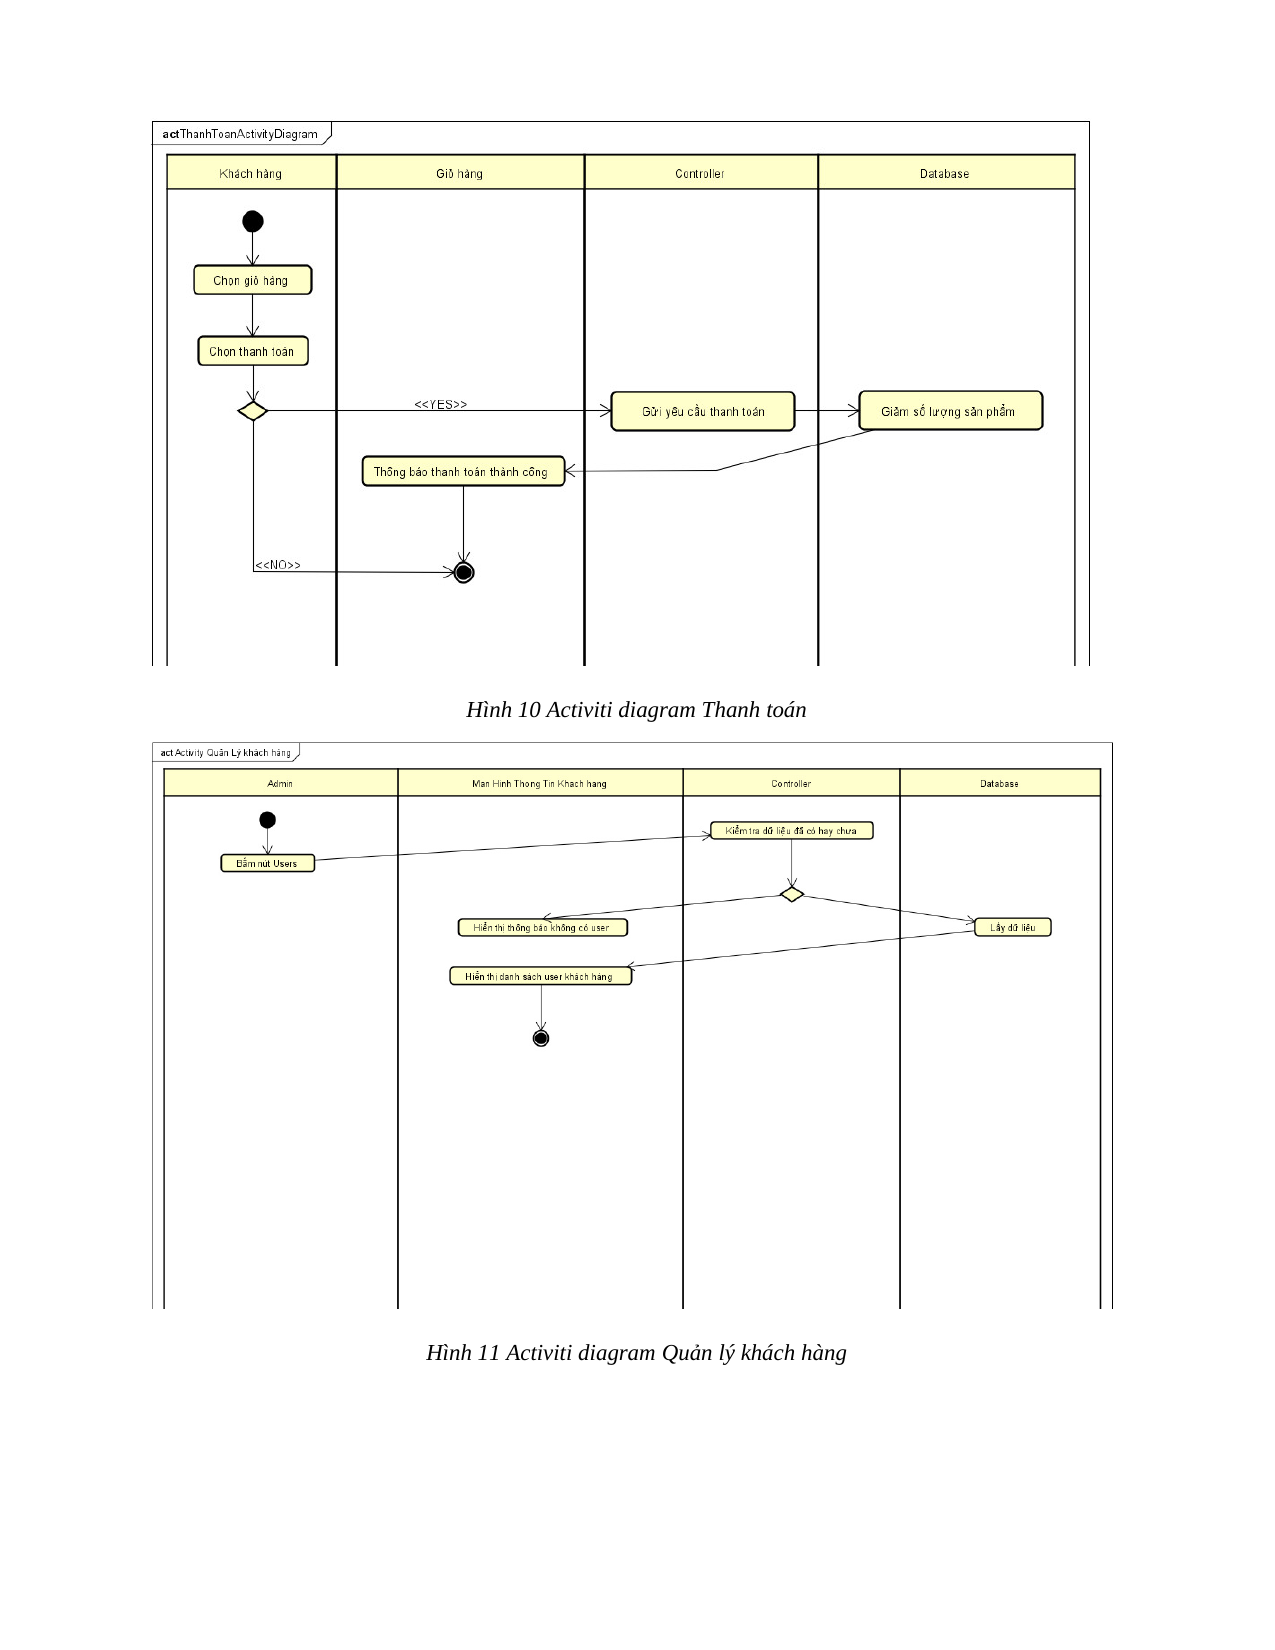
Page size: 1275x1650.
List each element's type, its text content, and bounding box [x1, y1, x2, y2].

text Hình 11 Activiti diagram Quản lý khách hàng [150, 1339, 1125, 1366]
text Hình 10 Activiti diagram Thanh toán [150, 696, 1125, 722]
picture [150, 735, 1125, 1309]
picture [150, 118, 1100, 666]
